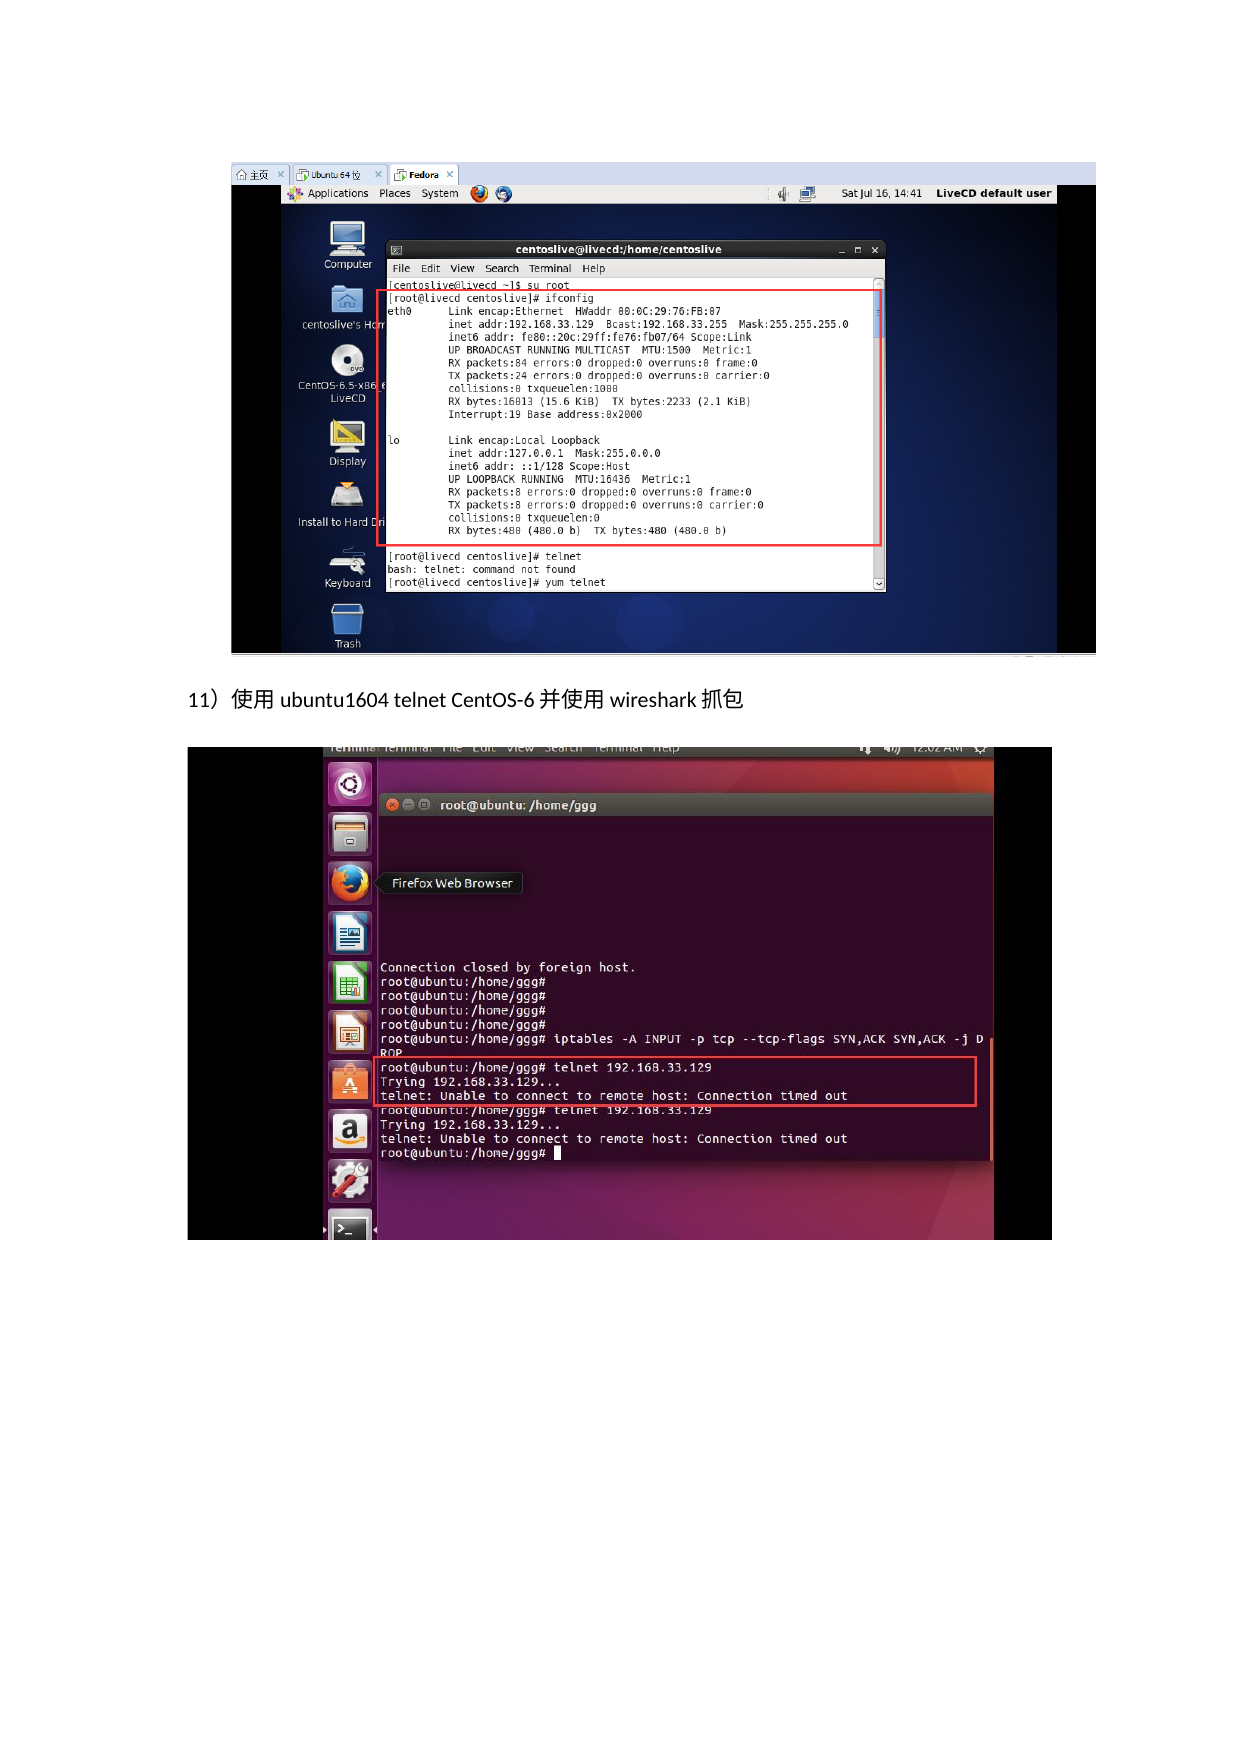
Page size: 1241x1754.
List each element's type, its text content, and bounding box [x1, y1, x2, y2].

picture [187, 747, 1052, 1240]
list 使用ubuntu1604 telnet CentOS-6 并使用wireshark抓包 [187, 682, 1053, 714]
picture [231, 162, 1096, 657]
